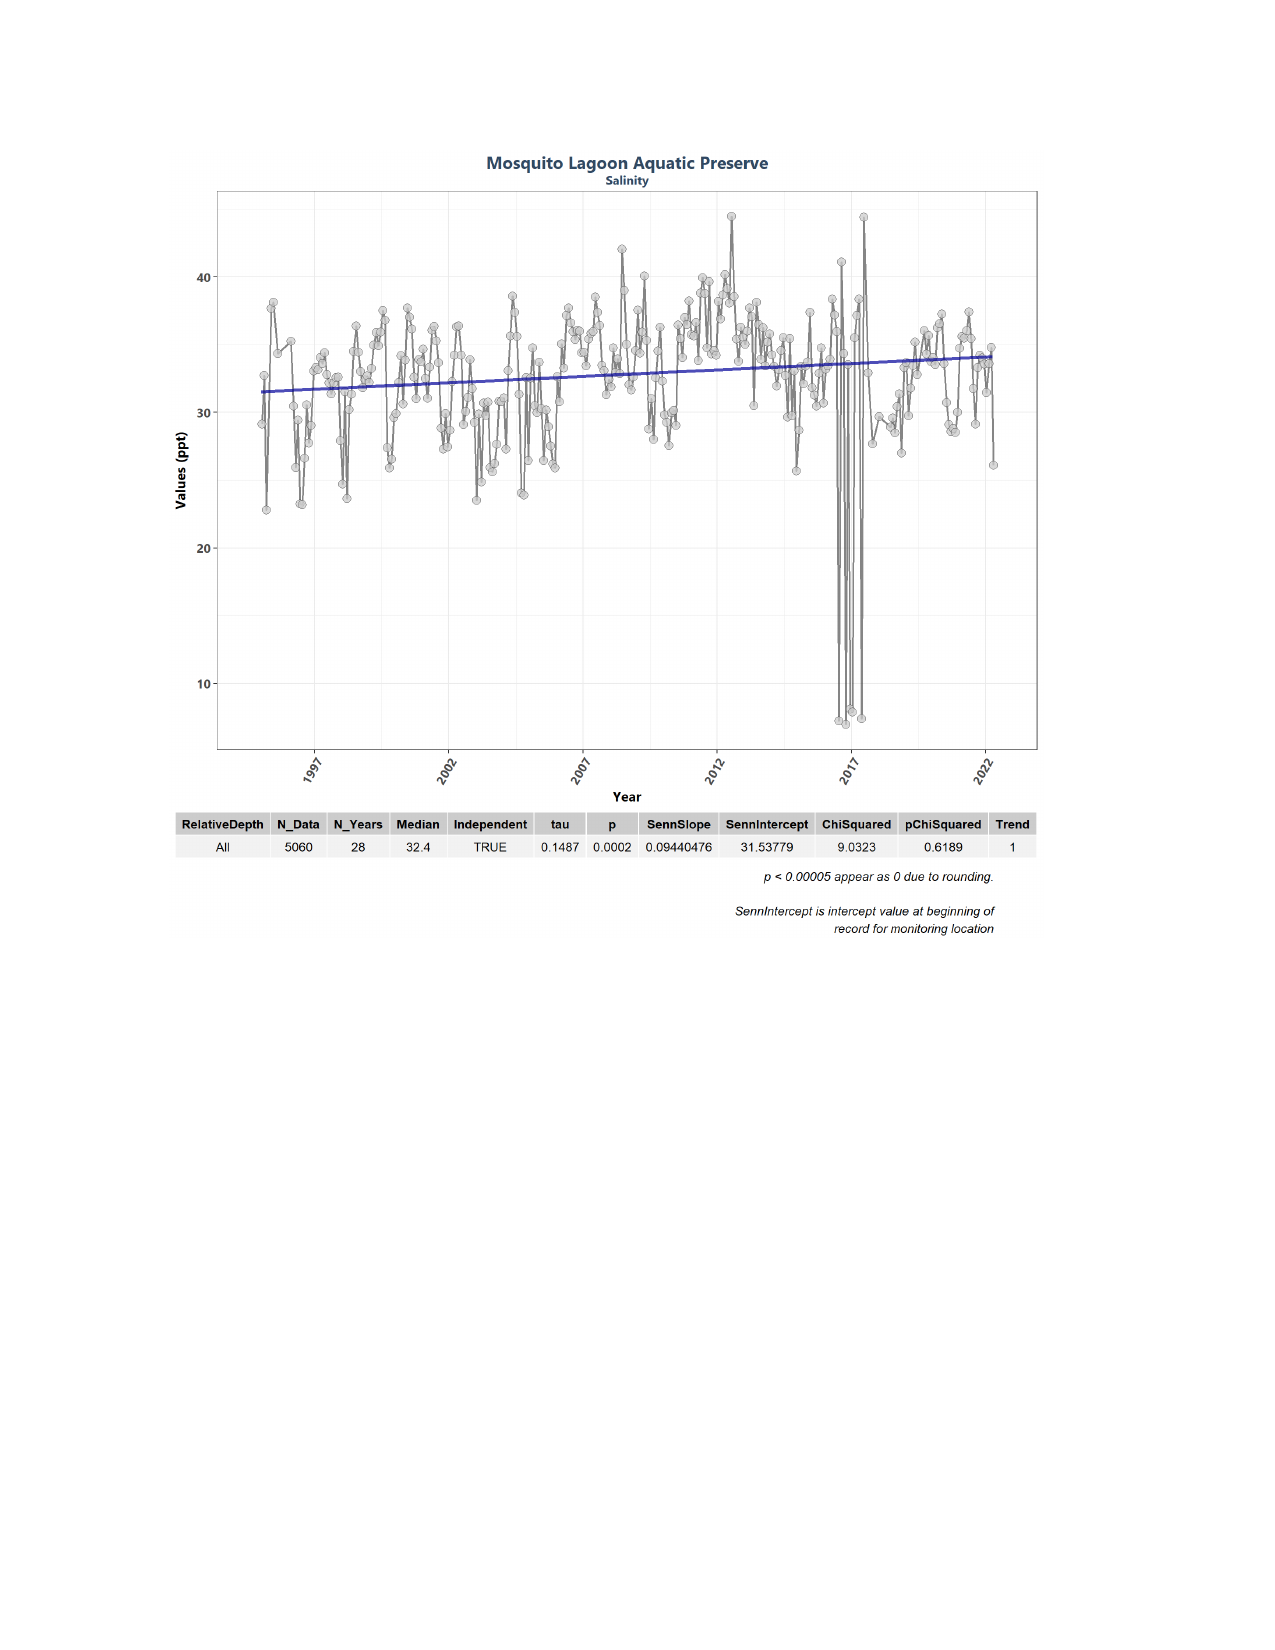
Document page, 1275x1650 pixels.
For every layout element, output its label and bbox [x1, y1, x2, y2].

picture [168, 150, 1044, 938]
